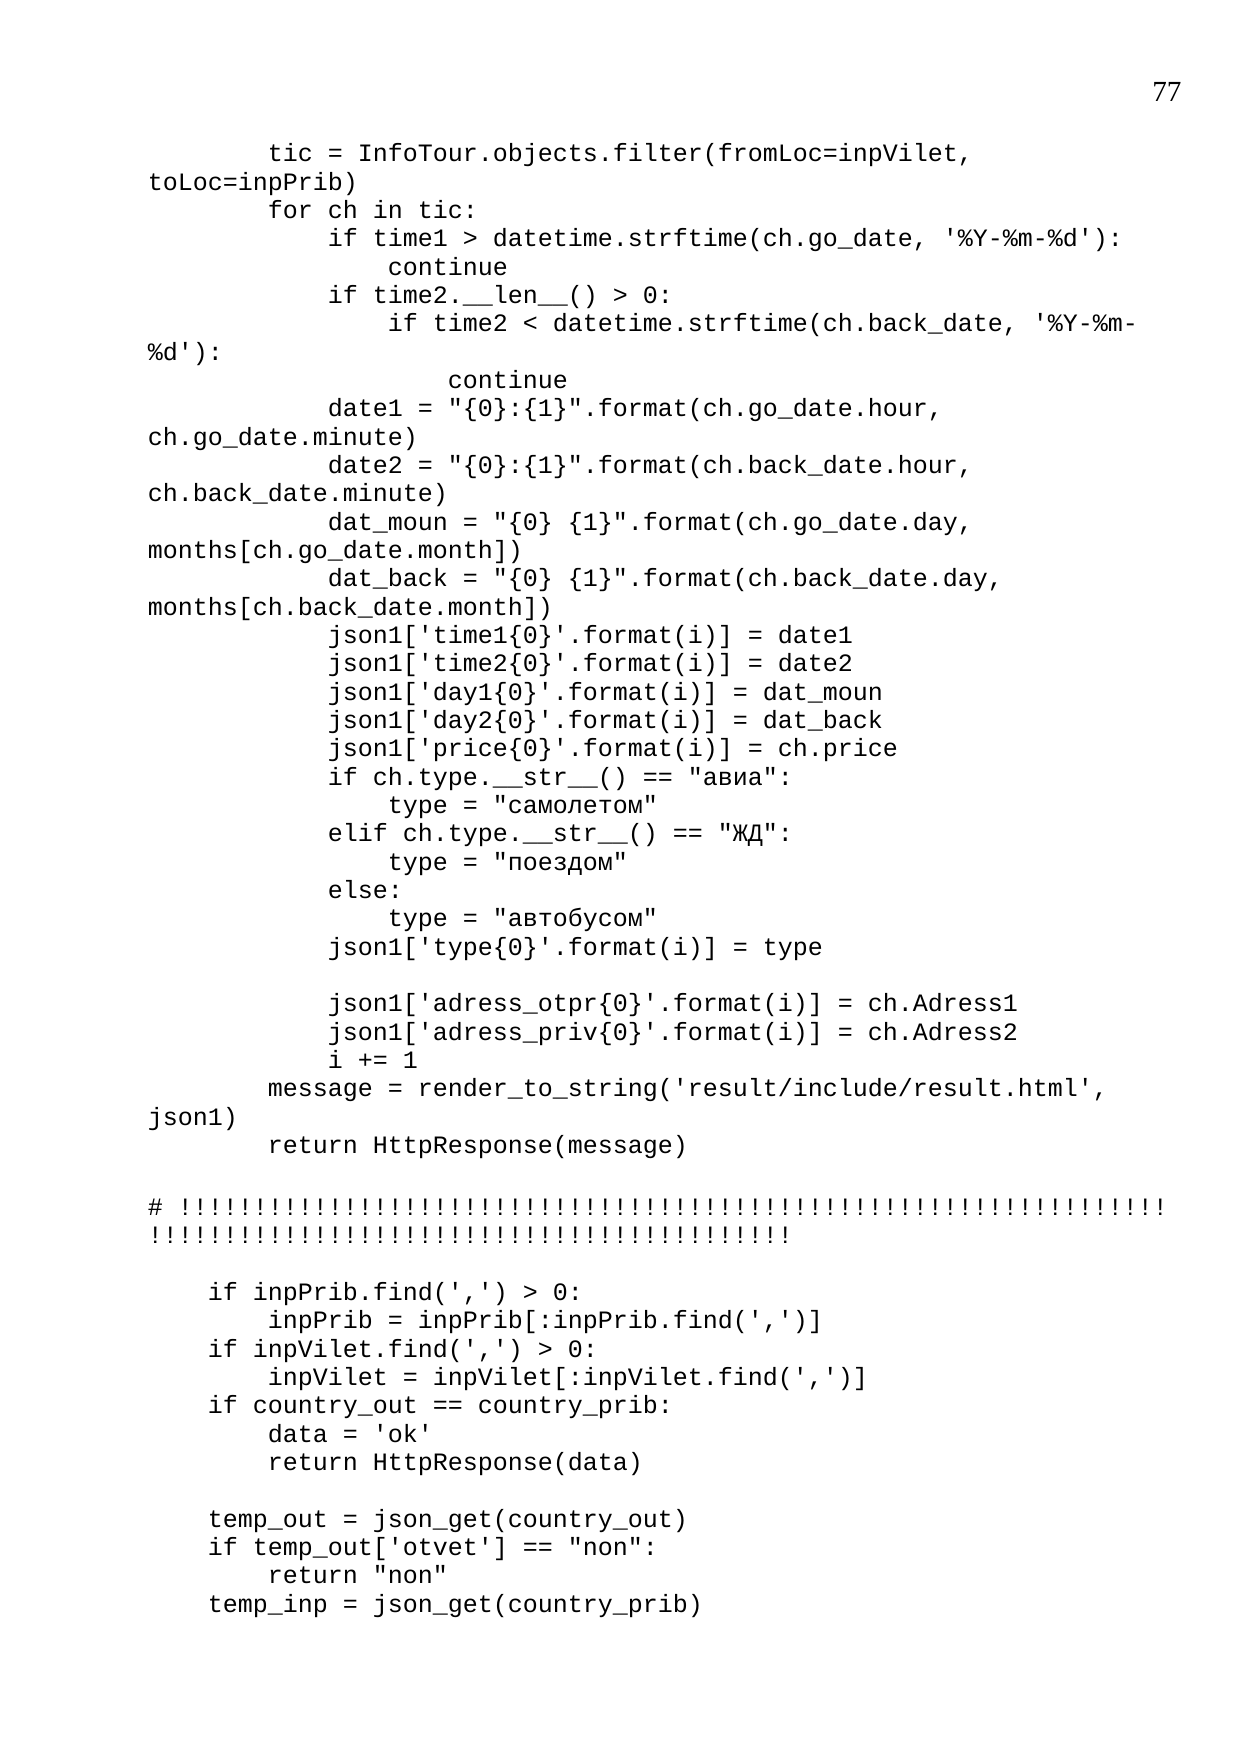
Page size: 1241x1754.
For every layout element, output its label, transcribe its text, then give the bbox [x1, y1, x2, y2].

text type = "самолетом" [148, 793, 1181, 821]
text if inpPrib.find(',') > 0: [148, 1279, 1181, 1308]
text type = "автобусом" [148, 906, 1181, 934]
text dat_moun = "{0} {1}".format(ch.go_date.day, months[ch.go_date.month]) [148, 509, 1181, 566]
text for ch in tic: [148, 198, 1181, 226]
text return HttpResponse(data) [148, 1449, 1181, 1478]
text temp_inp = json_get(country_prib) [148, 1591, 1181, 1619]
text i += 1 [148, 1048, 1181, 1076]
text inpPrib = inpPrib[:inpPrib.find(',')] [148, 1308, 1181, 1336]
text json1['adress_otpr{0}'.format(i)] = ch.Adress1 [148, 991, 1181, 1019]
text if time2 < datetime.strftime(ch.back_date, '%Y-%m-%d'): [148, 311, 1181, 368]
text dat_back = "{0} {1}".format(ch.back_date.day, months[ch.back_date.month]) [148, 566, 1181, 623]
text tic = InfoTour.objects.filter(fromLoc=inpVilet, toLoc=inpPrib) [148, 141, 1181, 198]
text if country_out == country_prib: [148, 1393, 1181, 1421]
text json1['time1{0}'.format(i)] = date1 [148, 623, 1181, 651]
text json1['adress_priv{0}'.format(i)] = ch.Adress2 [148, 1019, 1181, 1048]
text elif ch.type.__str__() == "ЖД": [148, 821, 1181, 849]
text if time1 > datetime.strftime(ch.go_date, '%Y-%m-%d'): [148, 226, 1181, 254]
text continue [148, 254, 1181, 283]
text json1['price{0}'.format(i)] = ch.price [148, 736, 1181, 764]
text type = "поездом" [148, 849, 1181, 878]
text continue [148, 368, 1181, 396]
text json1['day2{0}'.format(i)] = dat_back [148, 708, 1181, 736]
text if time2.__len__() > 0: [148, 283, 1181, 311]
text if inpVilet.find(',') > 0: [148, 1336, 1181, 1364]
text data = 'ok' [148, 1421, 1181, 1449]
text if ch.type.__str__() == "авиа": [148, 764, 1181, 793]
text json1['type{0}'.format(i)] = type [148, 934, 1181, 963]
text return "non" [148, 1563, 1181, 1591]
text json1['time2{0}'.format(i)] = date2 [148, 651, 1181, 679]
text date1 = "{0}:{1}".format(ch.go_date.hour, ch.go_date.minute) [148, 396, 1181, 453]
text message = render_to_string('result/include/result.html', json1) [148, 1076, 1181, 1133]
text return HttpResponse(message) [148, 1133, 1181, 1161]
text temp_out = json_get(country_out) [148, 1506, 1181, 1534]
text else: [148, 878, 1181, 906]
text date2 = "{0}:{1}".format(ch.back_date.hour, ch.back_date.minute) [148, 453, 1181, 509]
text # !!!!!!!!!!!!!!!!!!!!!!!!!!!!!!!!!!!!!!!!!!!!!!!!!!!!!!!!!!!!!!!!!!!!!!!!!!!!!!!!!!!!!!!!!!!!!!!!!!!!!!!!!!!!! [148, 1161, 1181, 1251]
text json1['day1{0}'.format(i)] = dat_moun [148, 679, 1181, 708]
text inpVilet = inpVilet[:inpVilet.find(',')] [148, 1364, 1181, 1393]
text if temp_out['otvet'] == "non": [148, 1534, 1181, 1563]
